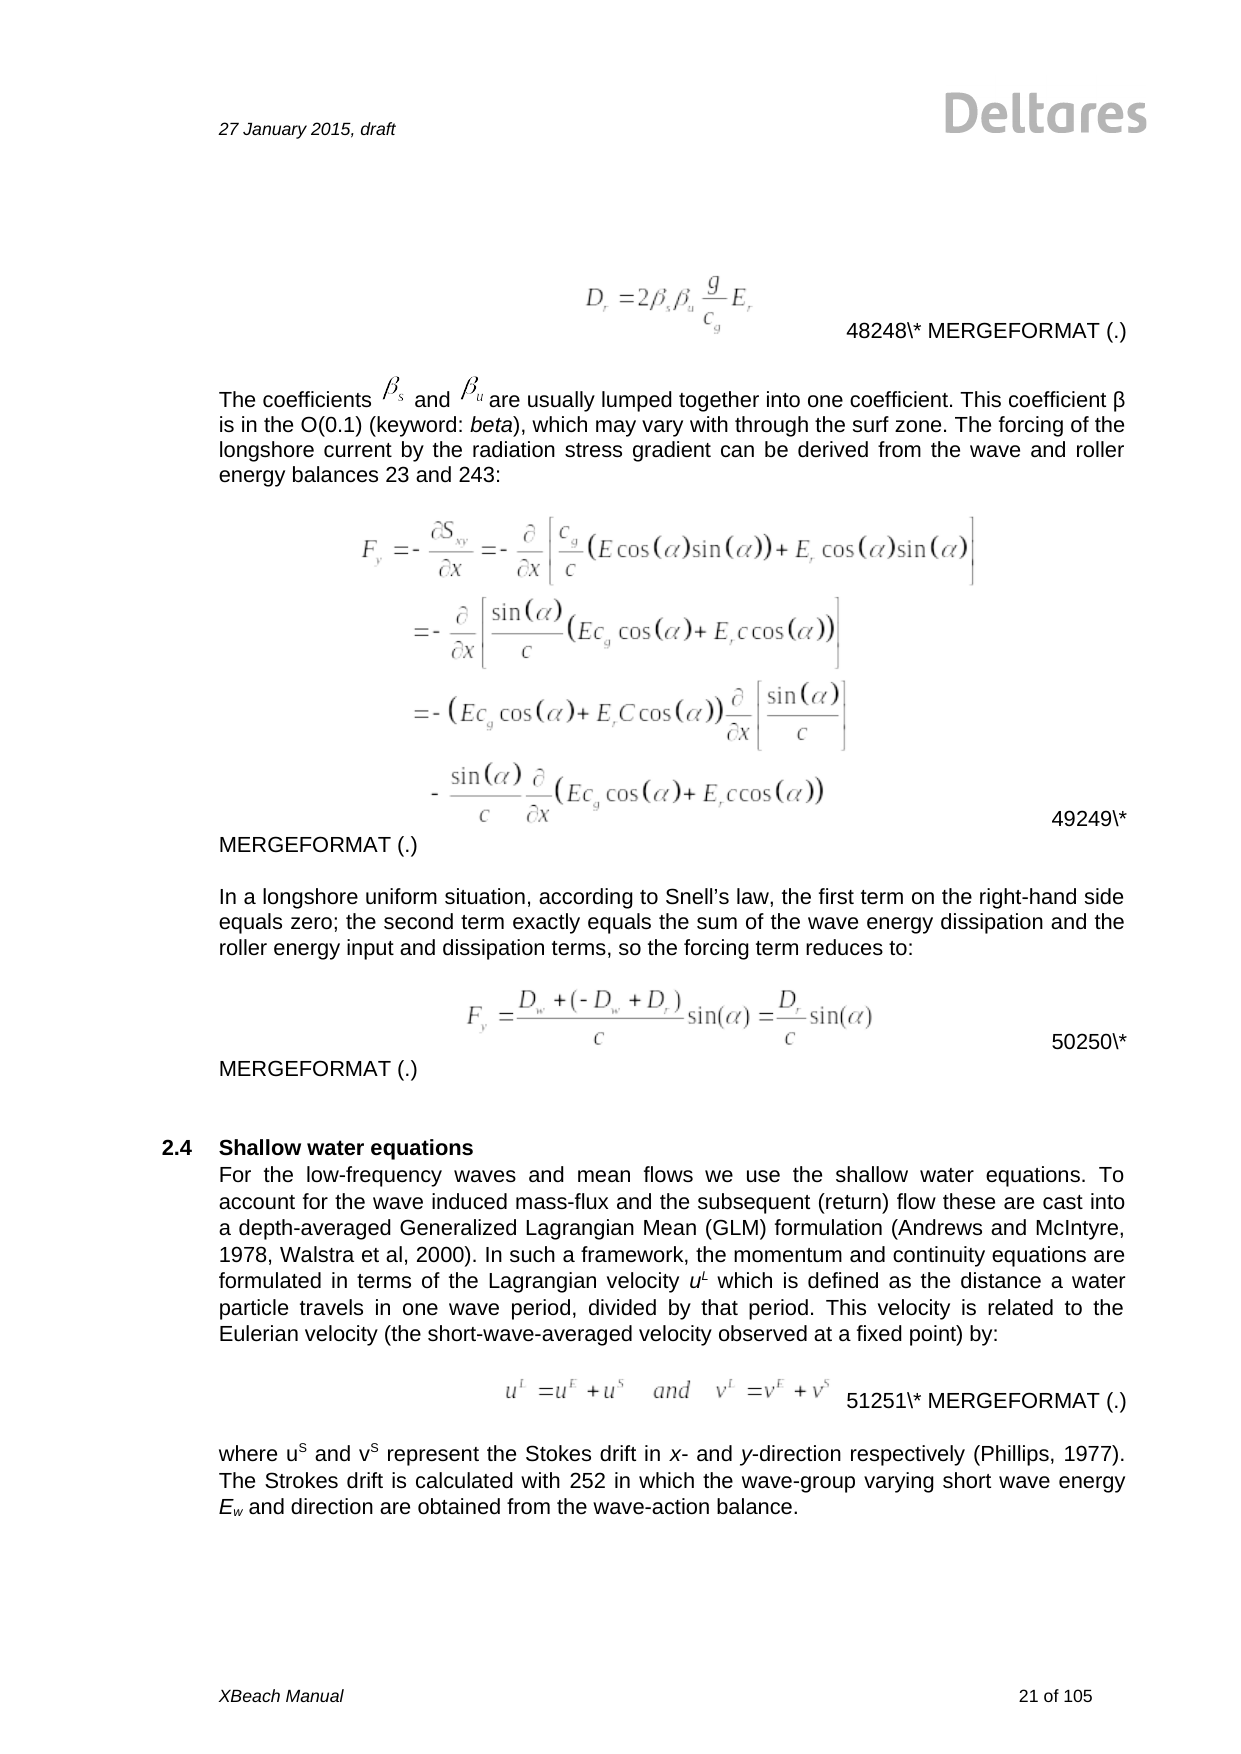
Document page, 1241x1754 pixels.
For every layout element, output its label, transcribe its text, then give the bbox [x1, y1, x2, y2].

text where uS and vS represent the Stokes drift in x- and y-direction respectively (Phillips, 1977). The Strokes drift is calculated with in which the wave-group varying short wave energy Ew and direction are obtained from the wave-action balance. [218, 1439, 1126, 1519]
text For the low-frequency waves and mean flows we use the shallow water equations. To account for the wave induced mass-flux and the subsequent (return) flow these are cast into a depth-averaged Generalized Lagrangian Mean (GLM) formulation (Andrews and McIntyre, 1978, Walstra et al, 2000). In such a framework, the momentum and continuity equations are formulated in terms of the Lagrangian velocity uL which is defined as the distance a water particle travels in one wave period, divided by that period. This velocity is related to the Eulerian velocity (the short-wave-averaged velocity observed at a fixed point) by: [218, 1161, 1126, 1347]
text In a longshore uniform situation, according to Snell’s law, the first term on the right-hand side equals zero; the second term exactly equals the sum of the wave energy dissipation and the roller energy input and dissipation terms, so the forcing term reduces to: [218, 884, 1126, 960]
picture [945, 75, 1147, 133]
text The coefficients and are usually lumped together into one coefficient. This coefficient β is in the O(0.1) (keyword: beta), which may vary with through the surf zone. The forcing of the longshore current by the radiation stress gradient can be derived from the wave and roller energy balances and : [218, 368, 1126, 487]
subtitle Shallow water equations [192, 1134, 1126, 1161]
